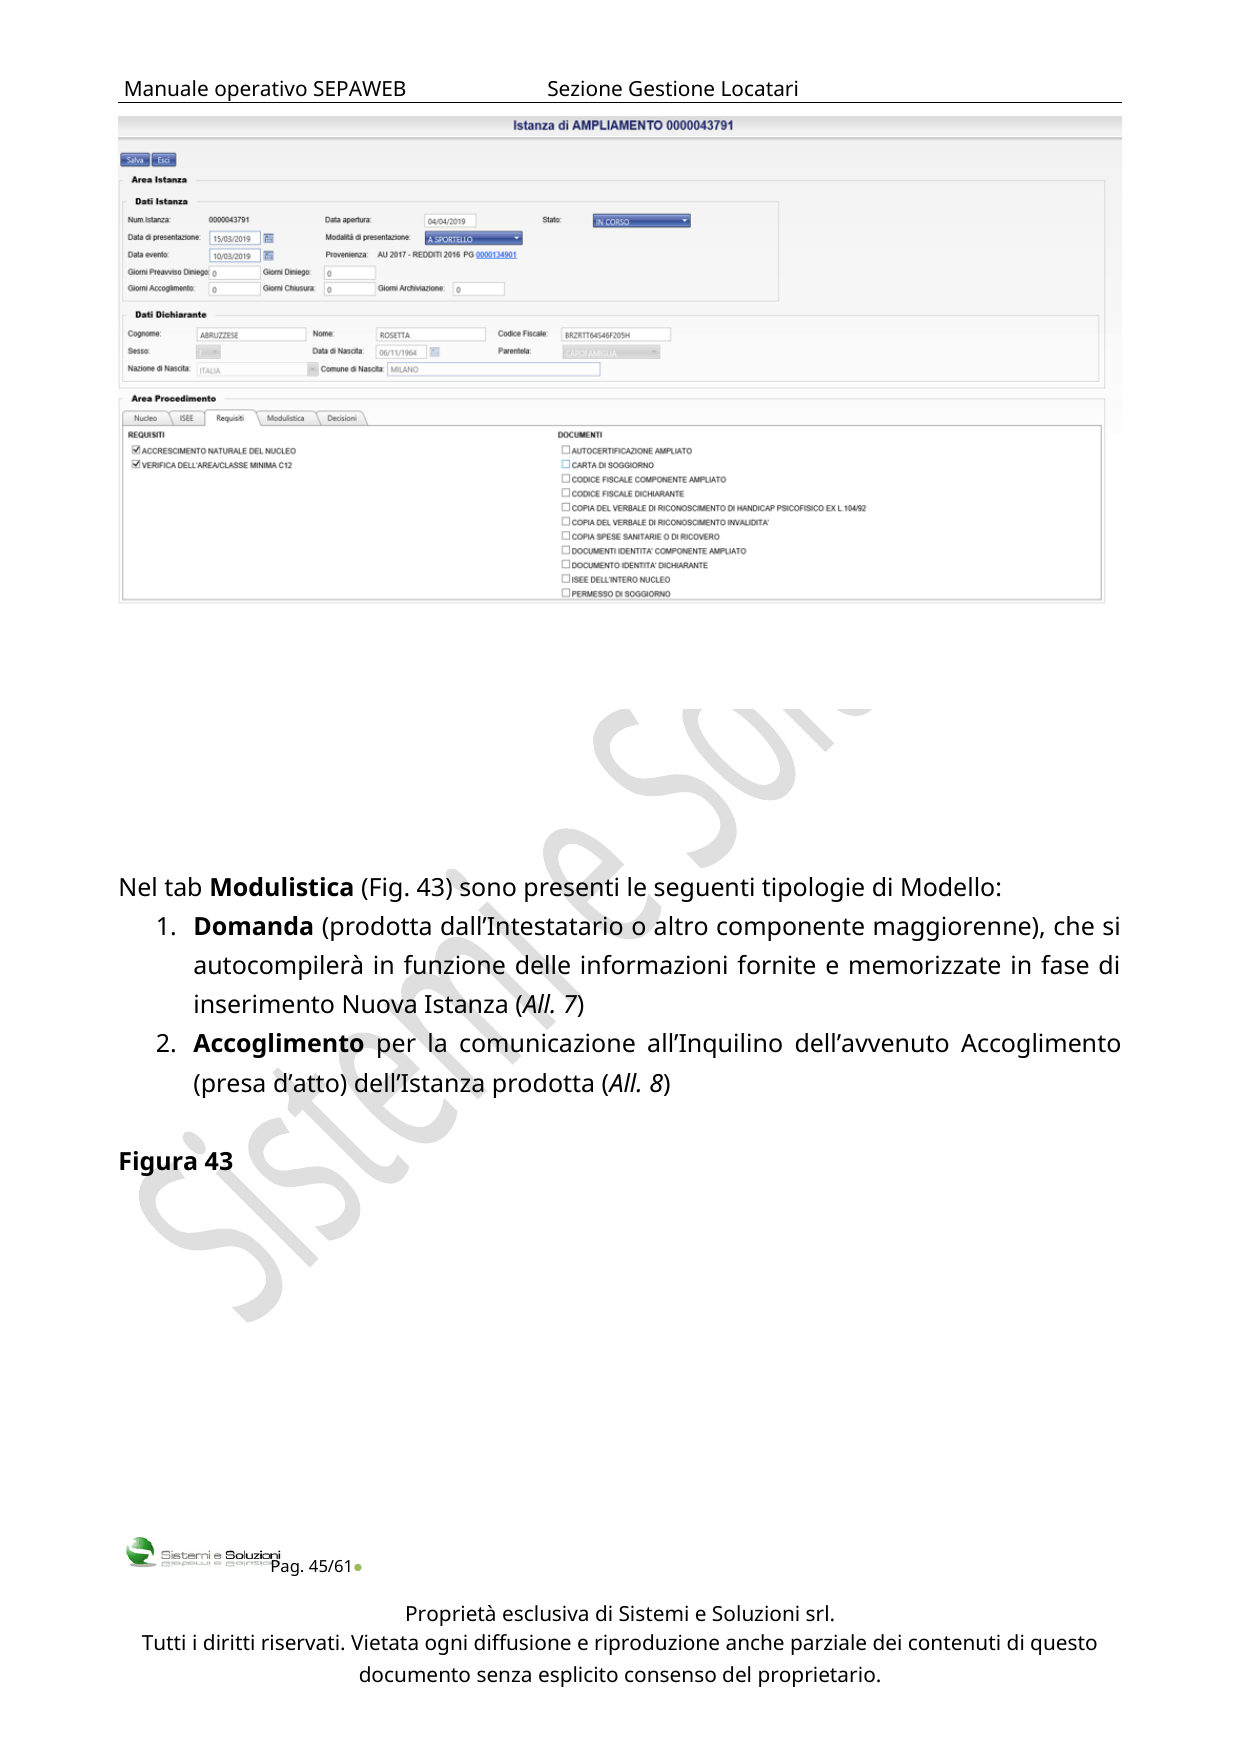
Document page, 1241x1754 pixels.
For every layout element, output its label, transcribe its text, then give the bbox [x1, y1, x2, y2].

picture [126, 1537, 284, 1572]
list Accoglimento per la comunicazione all’Inquilino dell’avvenuto Accoglimento (presa d’atto) dell’Istanza prodotta (All. 8) [156, 1026, 1122, 1099]
text Nel tab Modulistica (Fig. 43) sono presenti le seguenti tipologie di Modello: [118, 869, 1122, 903]
text Figura 43 [118, 1143, 1122, 1178]
picture [118, 116, 1123, 709]
list Domanda (prodotta dall’Intestatario o altro componente maggiorenne), che si autocompilerà in funzione delle informazioni fornite e memorizzate in fase di inserimento Nuova Istanza (All. 7) [156, 908, 1122, 1021]
